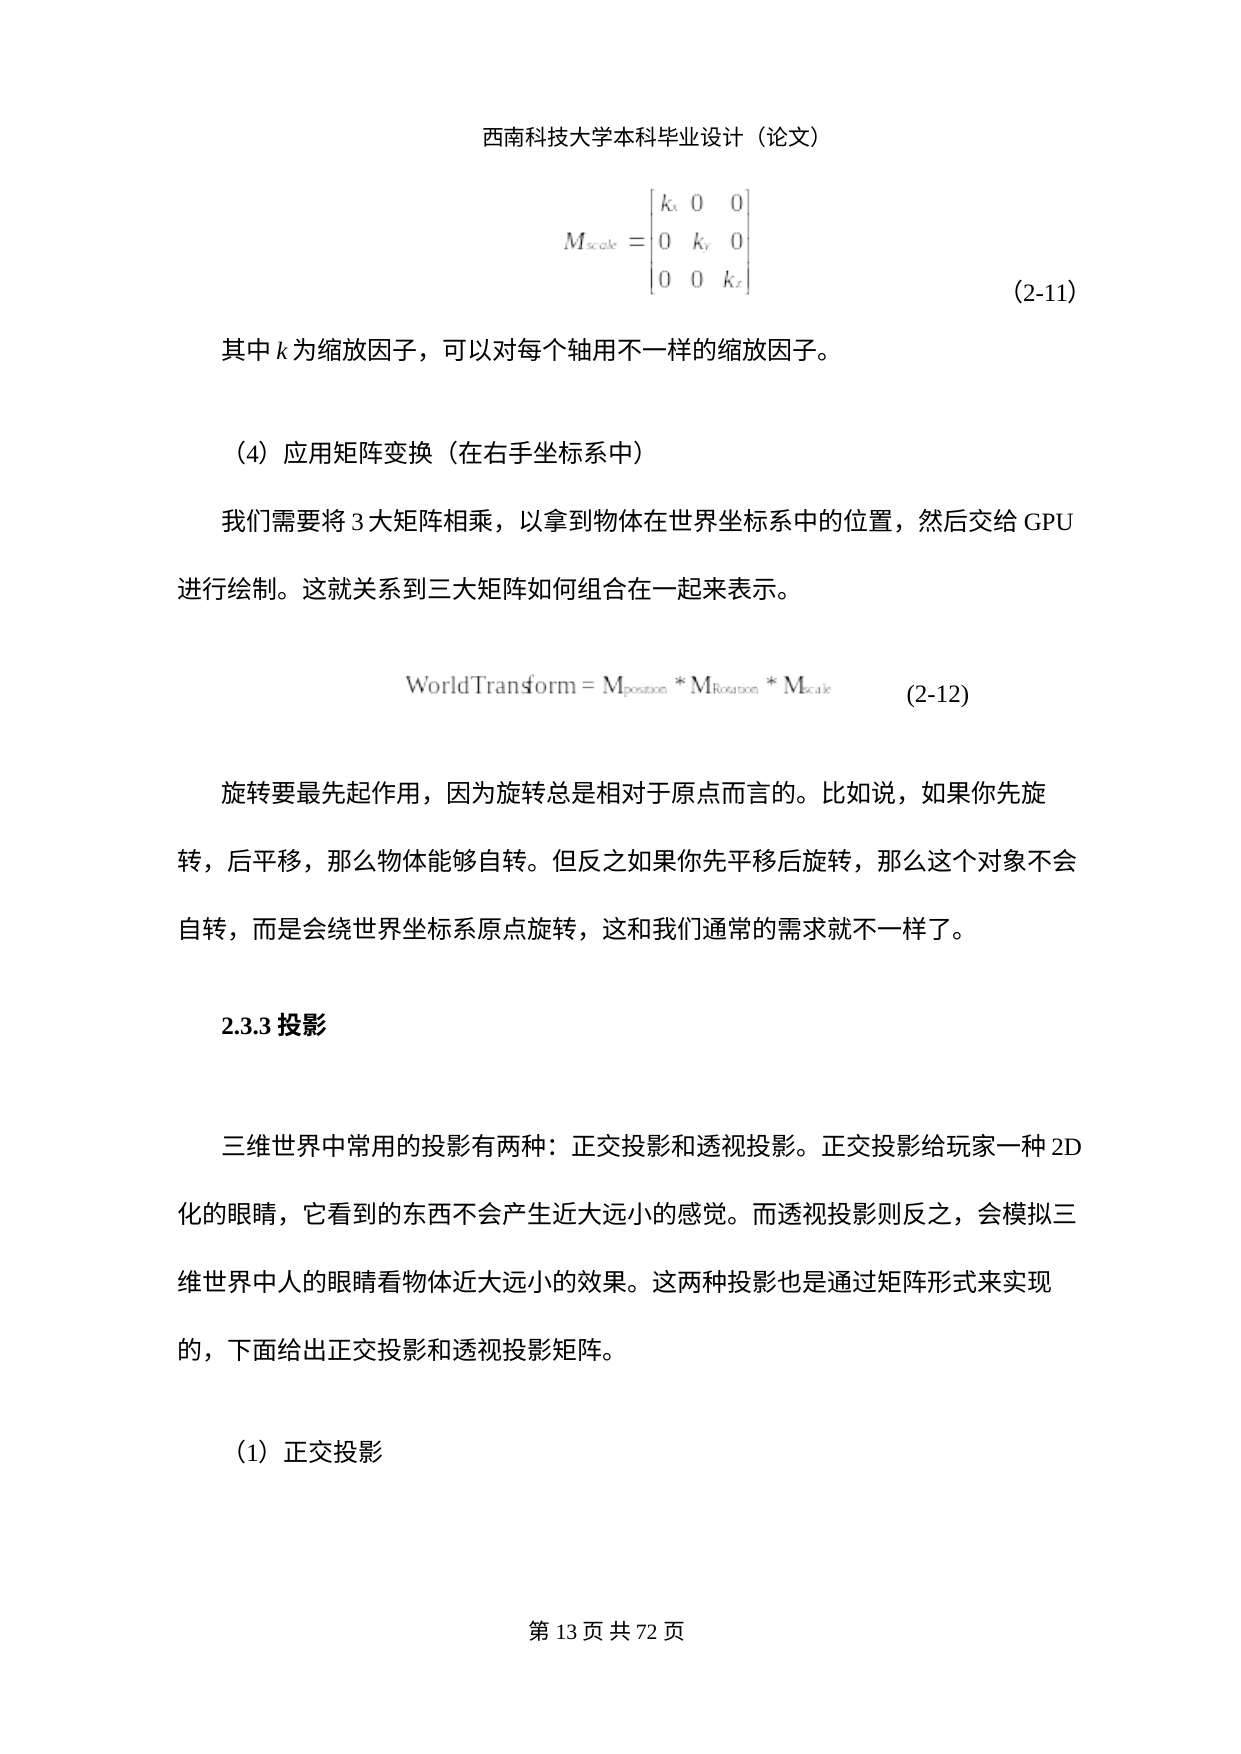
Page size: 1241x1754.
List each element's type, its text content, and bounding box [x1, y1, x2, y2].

text （4）应用矩阵变换（在右手坐标系中） [177, 417, 1093, 485]
subtitle 2.3.3 投影 [177, 989, 1093, 1057]
text 三维世界中常用的投影有两种：正交投影和透视投影。正交投影给玩家一种2D化的眼睛，它看到的东西不会产生近大远小的感觉。而透视投影则反之，会模拟三维世界中人的眼睛看物体近大远小的效果。这两种投影也是通过矩阵形式来实现的，下面给出正交投影和透视投影矩阵。 [177, 1110, 1093, 1383]
text 其中k为缩放因子，可以对每个轴用不一样的缩放因子。 [177, 315, 1093, 383]
text （1）正交投影 [177, 1417, 1093, 1485]
text 我们需要将3大矩阵相乘，以拿到物体在世界坐标系中的位置，然后交给GPU进行绘制。这就关系到三大矩阵如何组合在一起来表示。 [177, 485, 1093, 621]
text (2-12) [177, 656, 1093, 724]
text （2-11） [177, 179, 1093, 315]
text 旋转要最先起作用，因为旋转总是相对于原点而言的。比如说，如果你先旋转，后平移，那么物体能够自转。但反之如果你先平移后旋转，那么这个对象不会自转，而是会绕世界坐标系原点旋转，这和我们通常的需求就不一样了。 [177, 758, 1093, 962]
